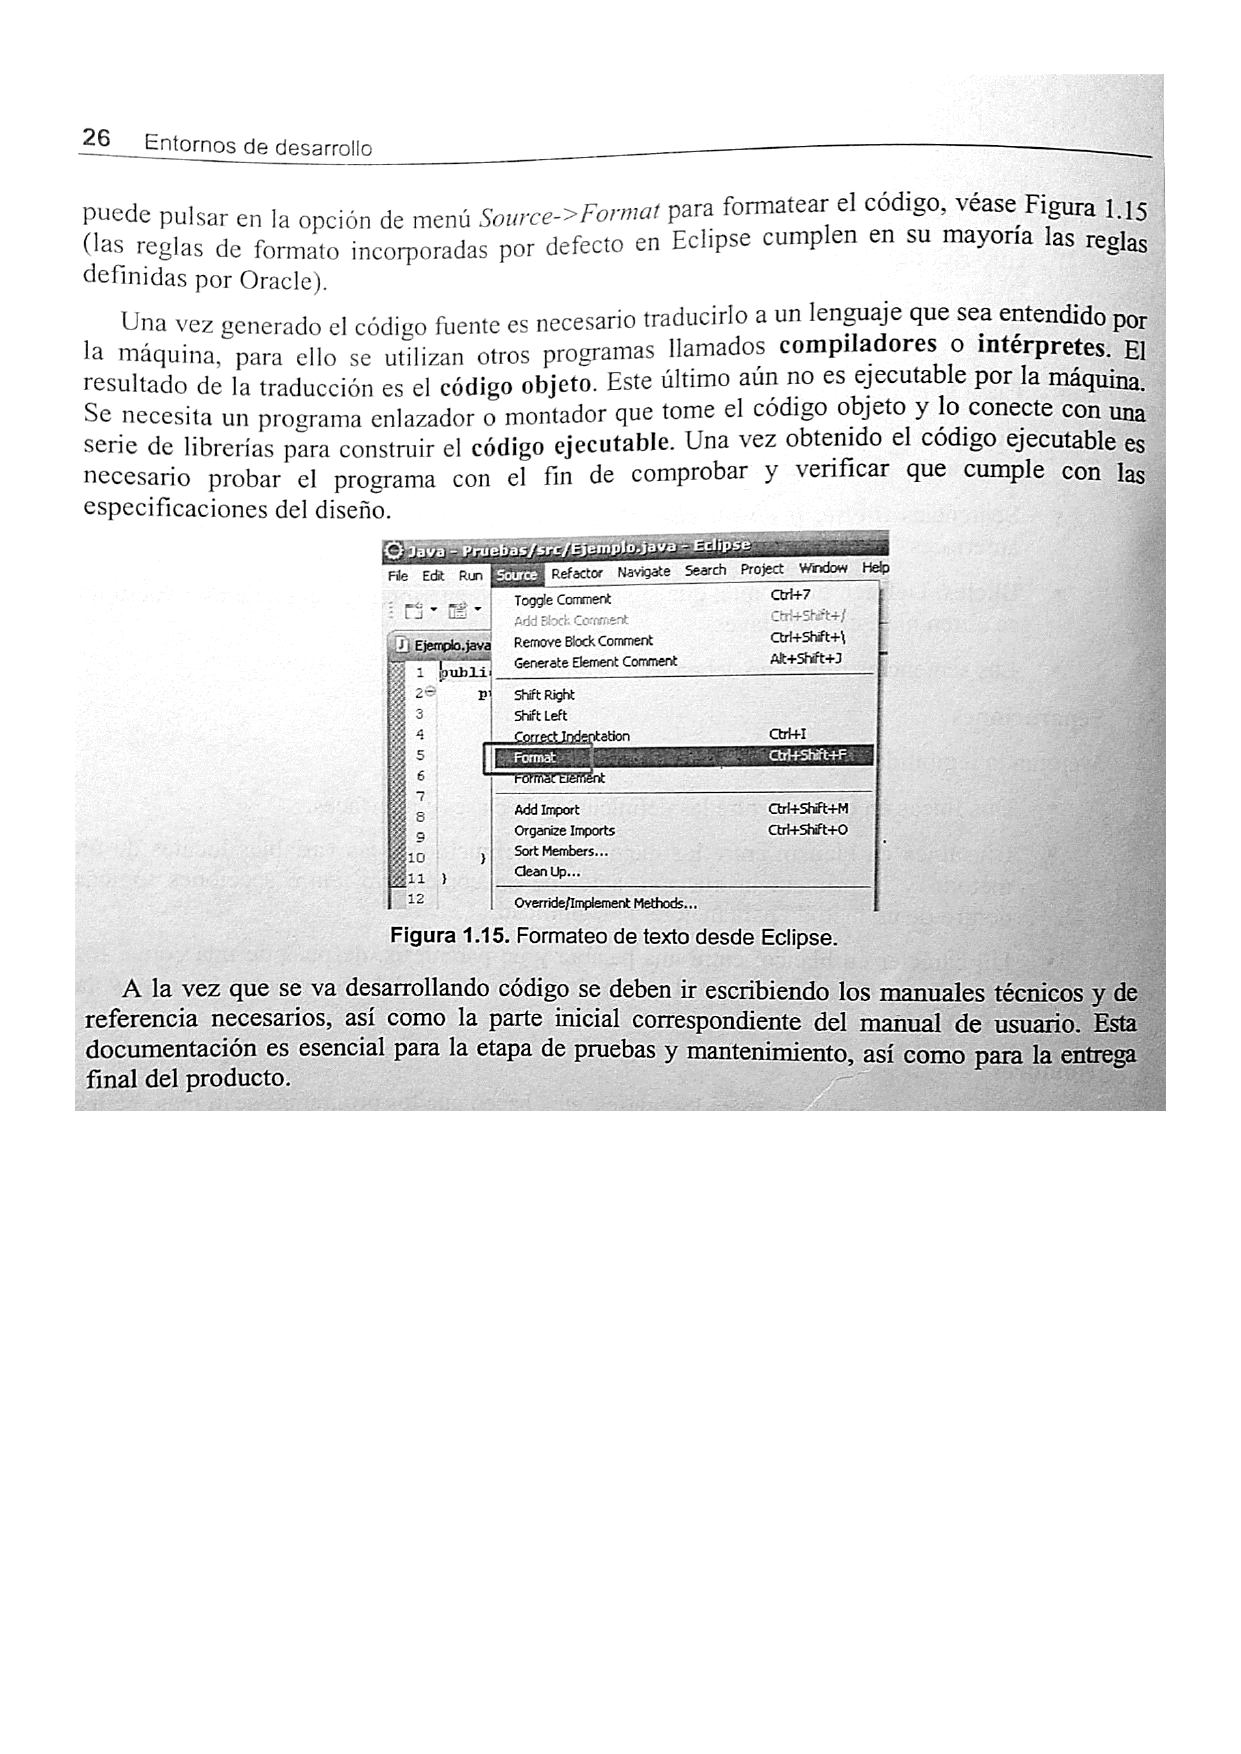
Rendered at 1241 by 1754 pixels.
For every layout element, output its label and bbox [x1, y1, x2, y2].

picture [75, 74, 1166, 1111]
